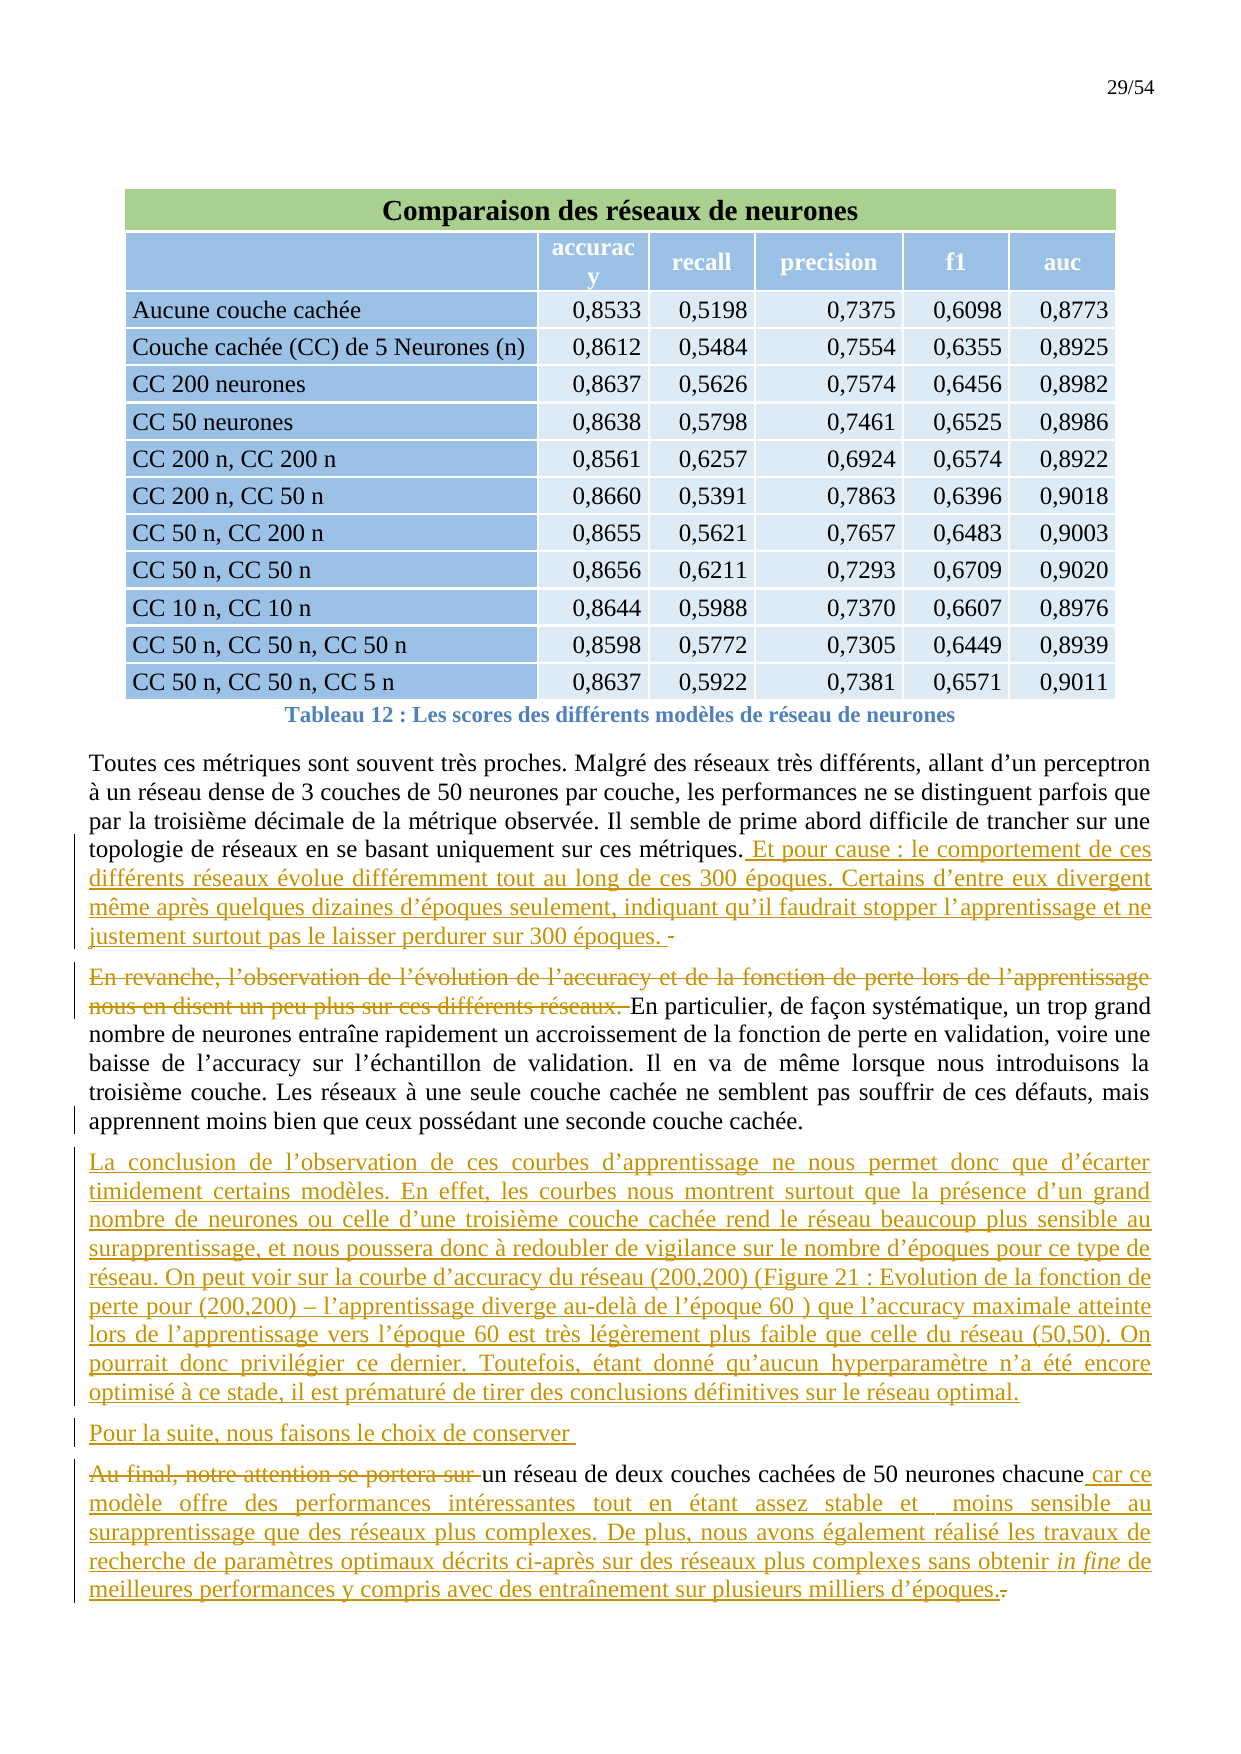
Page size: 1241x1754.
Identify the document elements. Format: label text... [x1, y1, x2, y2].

table_cell 0,8982 [1010, 366, 1115, 401]
table_cell 0,8773 [1010, 292, 1115, 327]
table_cell 0,9003 [1010, 515, 1115, 550]
table_cell 0,7375 [756, 292, 902, 327]
table_cell 0,6709 [904, 552, 1008, 587]
table_cell 0,8939 [1010, 627, 1115, 662]
table_cell CC 50 n, CC 200 n [126, 515, 537, 550]
table_cell 0,9011 [1010, 664, 1115, 699]
table_cell 0,6257 [650, 441, 754, 476]
table_cell 0,5484 [650, 329, 754, 364]
table_cell 0,6571 [904, 664, 1008, 699]
text Figure 21 : Evolution de la fonction de perte pour (200,200) – l’apprentissage diverge au-delà de l’époque 60 [89, 1317, 1152, 1373]
table_cell 0,9020 [1010, 552, 1115, 587]
table_cell 0,6396 [904, 478, 1008, 513]
table_cell 0,8986 [1010, 404, 1115, 439]
table_cell precision [756, 233, 902, 290]
table_header Comparaison des réseaux de neurones [125, 189, 1116, 230]
table_cell 0,5988 [650, 590, 754, 624]
table_cell CC 10 n, CC 10 n [126, 590, 537, 624]
table_cell 0,8637 [539, 366, 648, 401]
table_cell 0,5391 [650, 478, 754, 513]
text un réseau de deux couches cachées de 50 neurones chacune [89, 1514, 1152, 1603]
table_cell 0,5798 [650, 404, 754, 439]
text Figure 21 : Evolution de la fonction de perte pour (200,200) – l’apprentissage diverge au-delà de l’époque 60 [89, 1231, 1152, 1316]
table_cell CC 50 n, CC 50 n [126, 552, 537, 587]
text Figure 21 : Evolution de la fonction de perte pour (200,200) – l’apprentissage diverge au-delà de l’époque 60 [89, 1147, 1152, 1229]
table_cell 0,5198 [650, 292, 754, 327]
table_cell 0,8925 [1010, 329, 1115, 364]
table_cell 0,6525 [904, 404, 1008, 439]
table_cell 0,7381 [756, 664, 902, 699]
table_cell Aucune couche cachée [126, 292, 537, 327]
table_cell 0,6607 [904, 590, 1008, 624]
table_cell CC 50 neurones [126, 404, 537, 439]
table_cell 0,6449 [904, 627, 1008, 662]
table_cell 0,7574 [756, 366, 902, 401]
table_cell 0,8660 [539, 478, 648, 513]
table_cell 0,7370 [756, 590, 902, 624]
table_cell 0,6483 [904, 515, 1008, 550]
text Toutes ces métriques sont souvent très proches. Malgré des réseaux très différents, allant d’un perceptron à un réseau dense de 3 couches de 50 neurones par couche, les performances ne se distinguent parfois que par la troisième décimale de la métrique observée. Il semble de prime abord difficile de trancher sur une topologie de réseaux en se basant uniquement sur ces métriques. [89, 890, 1152, 917]
table_cell auc [1010, 233, 1115, 290]
table_cell 0,7305 [756, 627, 902, 662]
table_cell 0,5626 [650, 366, 754, 401]
table_cell 0,8638 [539, 404, 648, 439]
table_cell 0,8655 [539, 515, 648, 550]
table_cell 0,7554 [756, 329, 902, 364]
table_cell 0,8644 [539, 590, 648, 624]
table_cell CC 50 n, CC 50 n, CC 5 n [126, 664, 537, 699]
table_cell 0,7461 [756, 404, 902, 439]
table_cell accuracy [539, 233, 648, 290]
table_cell 0,6574 [904, 441, 1008, 476]
table_cell CC 200 neurones [126, 366, 537, 401]
table_cell 0,7293 [756, 552, 902, 587]
table_cell recall [650, 233, 754, 290]
table_cell 0,5922 [650, 664, 754, 699]
table_cell 0,7657 [756, 515, 902, 550]
text Toutes ces métriques sont souvent très proches. Malgré des réseaux très différents, allant d’un perceptron à un réseau dense de 3 couches de 50 neurones par couche, les performances ne se distinguent parfois que par la troisième décimale de la métrique observée. Il semble de prime abord difficile de trancher sur une topologie de réseaux en se basant uniquement sur ces métriques. [89, 748, 1152, 888]
table_cell 0,8561 [539, 441, 648, 476]
table_cell 0,6355 [904, 329, 1008, 364]
table_cell 0,6098 [904, 292, 1008, 327]
table_cell 0,6211 [650, 552, 754, 587]
table_cell 0,5621 [650, 515, 754, 550]
text un réseau de deux couches cachées de 50 neurones chacune [89, 1459, 1152, 1513]
table_cell [126, 233, 537, 290]
table_cell CC 200 n, CC 50 n [126, 478, 537, 513]
text En particulier, de façon systématique, un trop grand nombre de neurones entraîne rapidement un accroissement de la fonction de perte en validation, voire une baisse de l’accuracy sur l’échantillon de validation. Il en va de même lorsque nous introduisons la troisième couche. Les réseaux à une seule couche cachée ne semblent pas souffrir de ces défauts, mais apprennent moins bien que ceux possédant une seconde couche cachée. [89, 962, 1152, 1134]
table_cell 0,7863 [756, 478, 902, 513]
table_cell 0,8637 [539, 664, 648, 699]
table_cell 0,8922 [1010, 441, 1115, 476]
table_cell 0,8656 [539, 552, 648, 587]
table_cell CC 50 n, CC 50 n, CC 50 n [126, 627, 537, 662]
table_cell 0,8612 [539, 329, 648, 364]
table_cell CC 200 n, CC 200 n [126, 441, 537, 476]
text Toutes ces métriques sont souvent très proches. Malgré des réseaux très différents, allant d’un perceptron à un réseau dense de 3 couches de 50 neurones par couche, les performances ne se distinguent parfois que par la troisième décimale de la métrique observée. Il semble de prime abord difficile de trancher sur une topologie de réseaux en se basant uniquement sur ces métriques. [89, 918, 1152, 949]
table_cell 0,5772 [650, 627, 754, 662]
table_cell f1 [904, 233, 1008, 290]
table_cell 0,9018 [1010, 478, 1115, 513]
table_cell 0,8598 [539, 627, 648, 662]
table_cell Couche cachée (CC) de 5 Neurones (n) [126, 329, 537, 364]
text Figure 21 : Evolution de la fonction de perte pour (200,200) – l’apprentissage diverge au-delà de l’époque 60 [89, 1375, 1152, 1406]
table_cell 0,6924 [756, 441, 902, 476]
table_cell 0,8533 [539, 292, 648, 327]
text Tableau : Les scores des différents modèles de réseau de neurones [89, 701, 1152, 727]
table_cell 0,8976 [1010, 590, 1115, 624]
table_cell 0,6456 [904, 366, 1008, 401]
